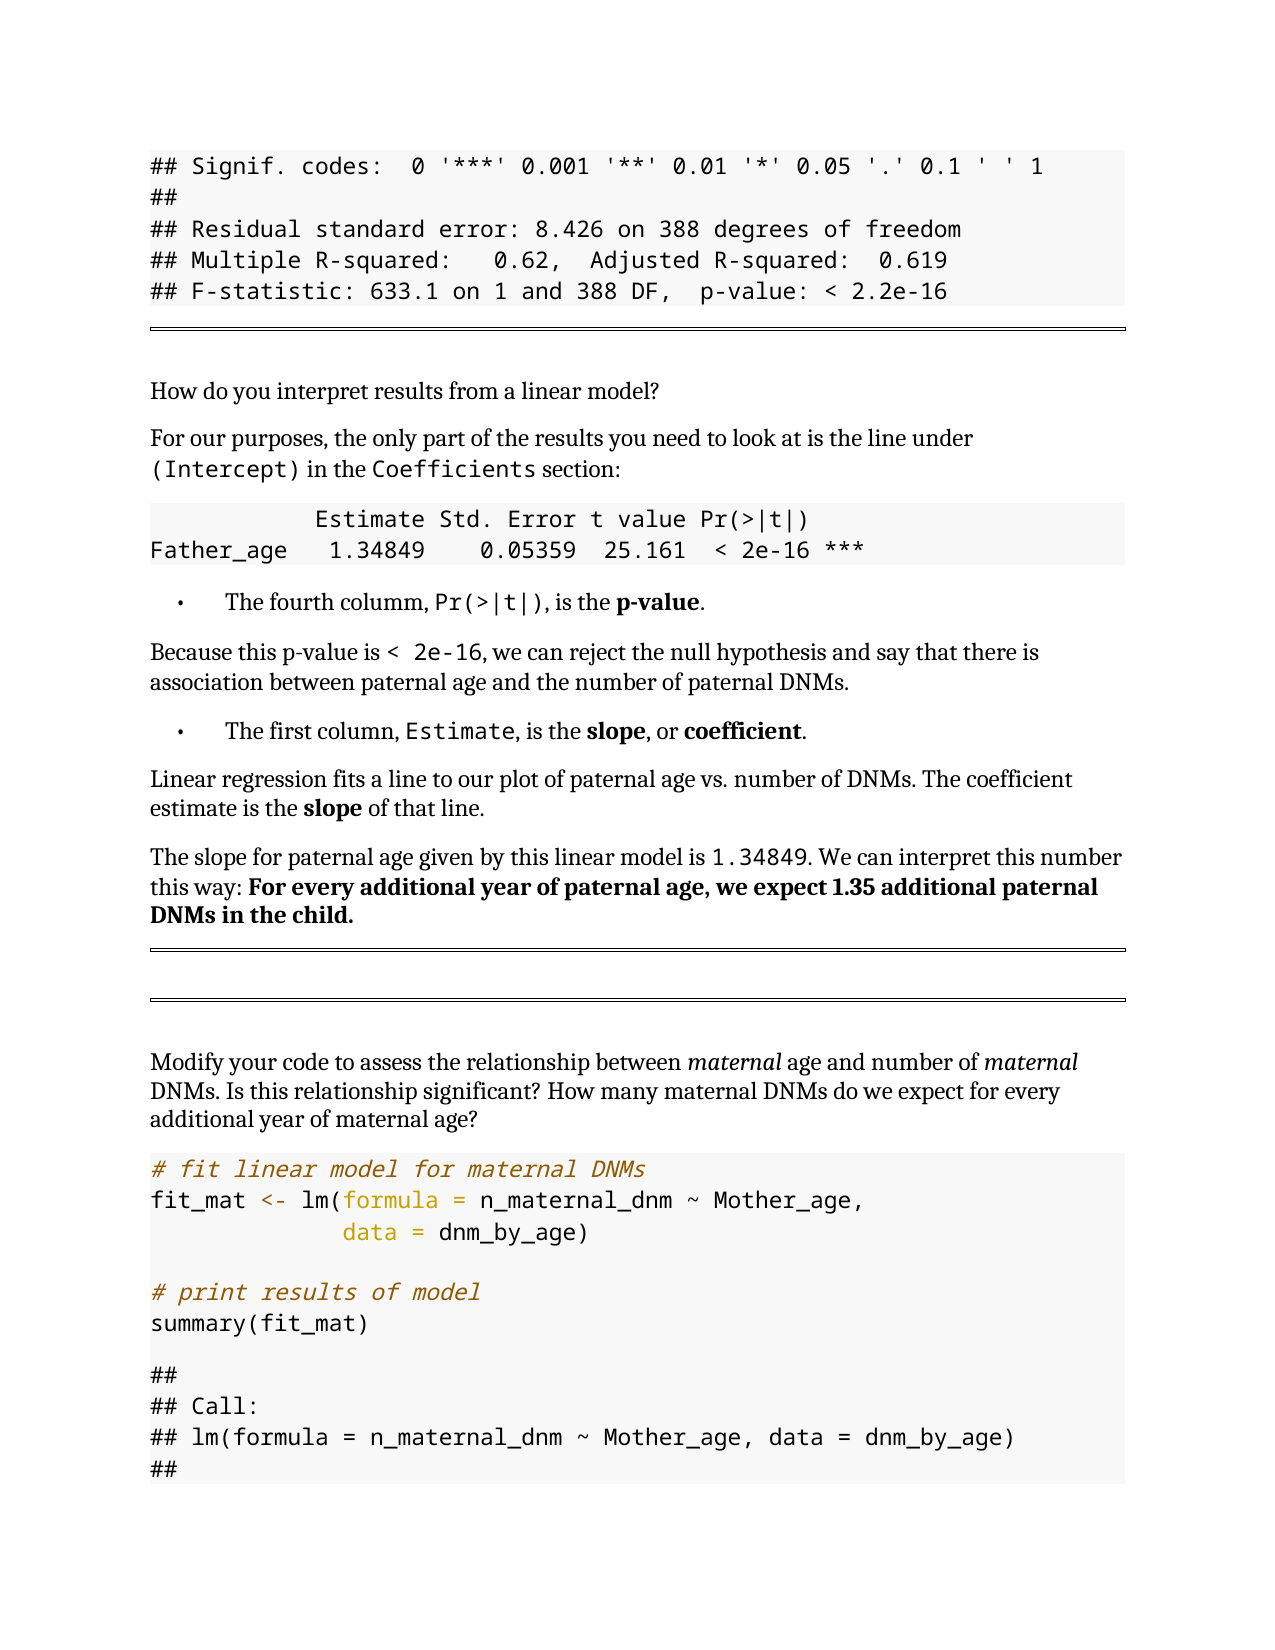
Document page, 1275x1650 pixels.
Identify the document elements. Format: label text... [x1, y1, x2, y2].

text Estimate Std. Error t value Pr(>|t|) Father_age 1.34849 0.05359 25.161 < 2e-16 *** [150, 503, 1125, 565]
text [150, 150, 1125, 306]
list The first column, Estimate, is the slope, or coefficient. [175, 715, 1125, 746]
text How do you interpret results from a linear model? [150, 377, 1125, 405]
text The slope for paternal age given by this linear model is 1.34849. We can interpret this number this way: For every additional year of paternal age, we expect 1.35 additional paternal DNMs in the child. [150, 841, 1125, 930]
text # fit linear model for maternal DNMs fit_mat <- lm(formula = n_maternal_dnm ~ Mother_age, data = dnm_by_age) # print results of model summary(fit_mat) [150, 1153, 1125, 1338]
text For our purposes, the only part of the results you need to look at is the line under (Intercept) in the Coefficients section: [150, 424, 1125, 484]
text Modify your code to assess the relationship between maternal age and number of maternal DNMs. Is this relationship significant? How many maternal DNMs do we expect for every additional year of maternal age? [150, 1048, 1125, 1134]
text Linear regression fits a line to our plot of paternal age vs. number of DNMs. The coefficient estimate is the slope of that line. [150, 765, 1125, 822]
list The fourth columm, Pr(>|t|), is the p-value. [175, 586, 1125, 617]
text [150, 1359, 1125, 1484]
text Because this p-value is < 2e-16, we can reject the null hypothesis and say that there is association between paternal age and the number of paternal DNMs. [150, 636, 1125, 696]
